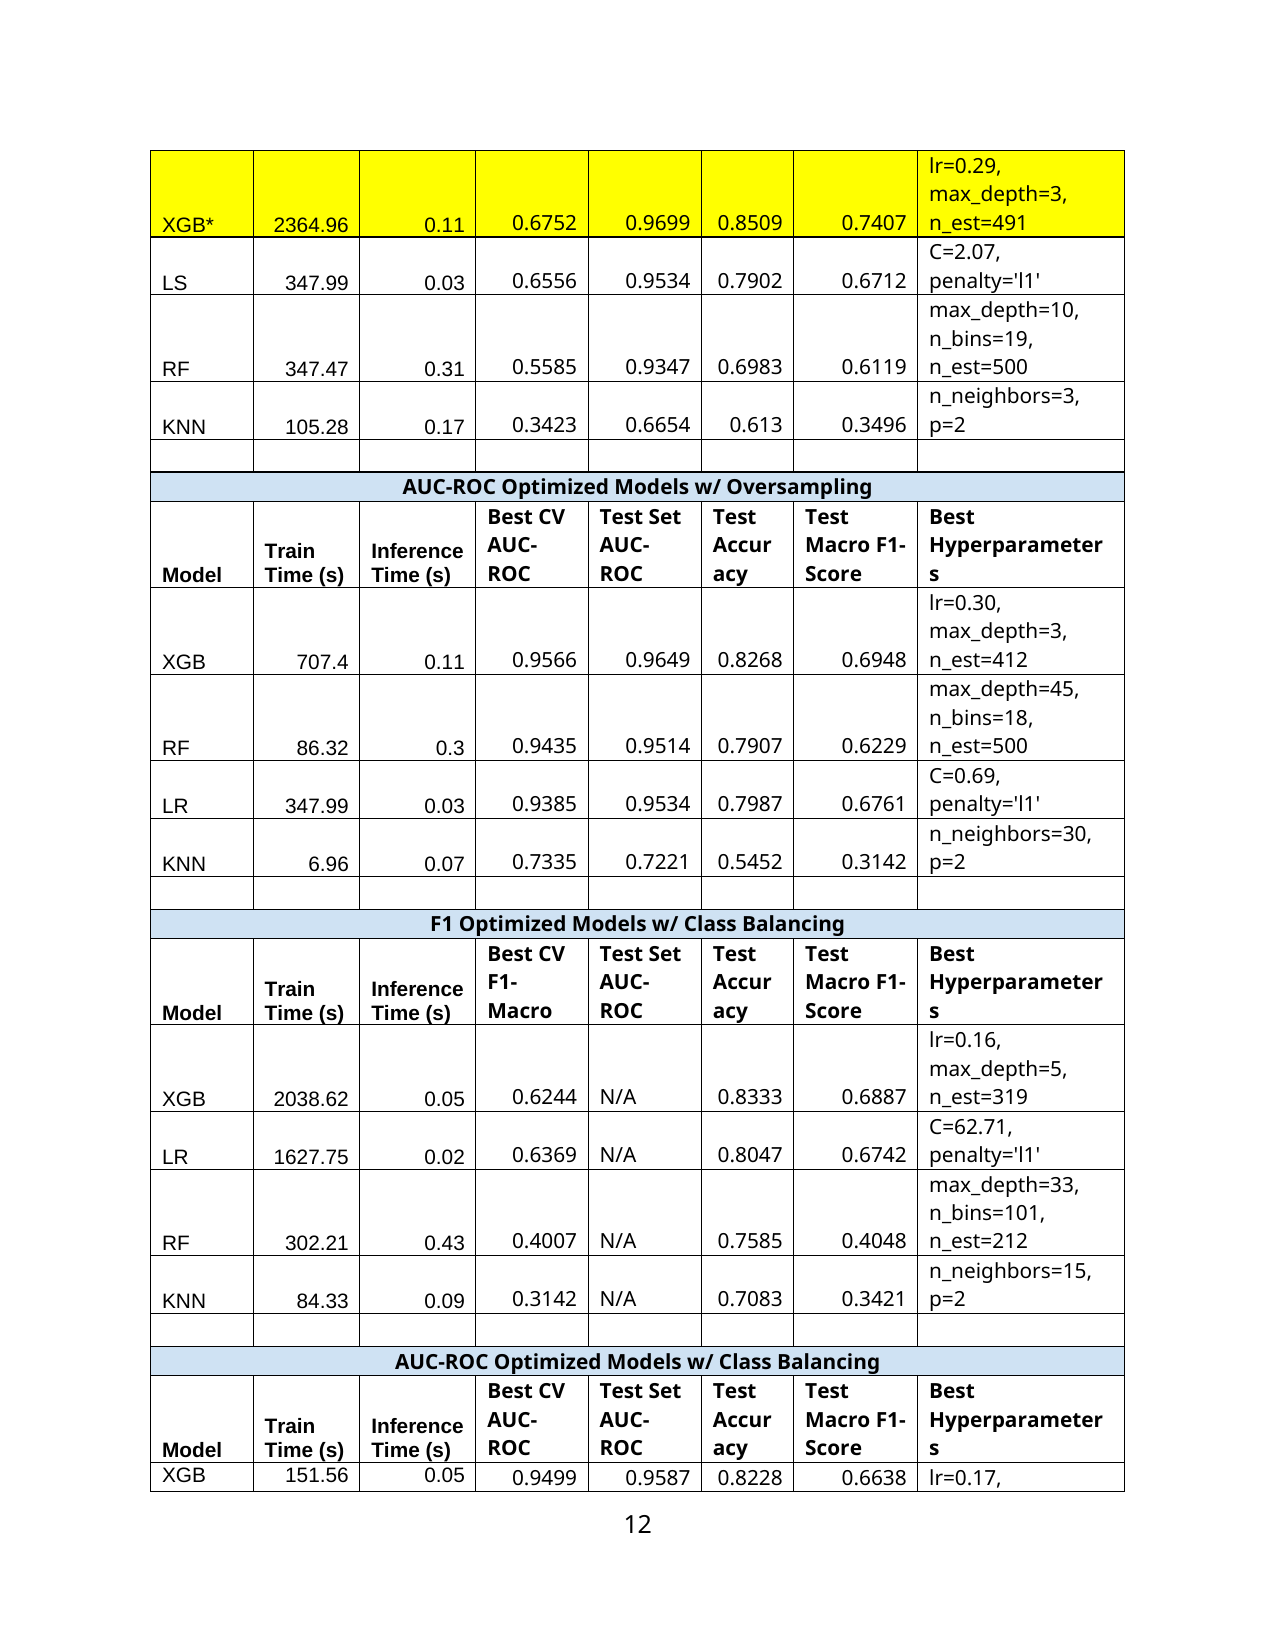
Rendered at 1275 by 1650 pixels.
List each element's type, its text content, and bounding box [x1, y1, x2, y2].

table_cell 0.9514 [589, 675, 701, 760]
table_cell 0.6244 [476, 1025, 588, 1111]
table_cell RF [151, 295, 253, 381]
table_cell [360, 1314, 475, 1346]
table_cell Train Time (s) [254, 939, 359, 1024]
table_cell 0.31 [360, 295, 475, 381]
table_cell 347.99 [254, 238, 359, 294]
table_cell 0.03 [360, 761, 475, 818]
table_cell 707.4 [254, 588, 359, 673]
table_cell Test Set AUC-ROC [589, 939, 701, 1024]
table_cell Train Time (s) [254, 502, 359, 587]
table_cell Best Hyperparameters [918, 502, 1124, 587]
table_cell Test Accuracy [702, 1376, 793, 1462]
table_cell 347.99 [254, 761, 359, 818]
table_cell [254, 877, 359, 908]
table_cell [918, 1314, 1124, 1346]
table_cell 0.09 [360, 1256, 475, 1313]
table_cell 302.21 [254, 1170, 359, 1255]
table_cell [589, 1314, 701, 1346]
table_cell 0.6712 [794, 238, 917, 294]
table_cell Best CV AUC-ROC [476, 1376, 588, 1462]
table_cell 0.6887 [794, 1025, 917, 1111]
table_cell max_depth=33, n_bins=101, n_est=212 [918, 1170, 1124, 1255]
table_cell 0.4048 [794, 1170, 917, 1255]
table_cell C=2.07, penalty='l1' [918, 238, 1124, 294]
table_cell Model [151, 1376, 253, 1462]
table_cell Test Set AUC-ROC [589, 1376, 701, 1462]
table_cell 0.6983 [702, 295, 793, 381]
table_cell [702, 1314, 793, 1346]
table_cell XGB [151, 1463, 253, 1491]
table_cell XGB [151, 1025, 253, 1111]
table_cell 0.7987 [702, 761, 793, 818]
table_cell 0.6654 [589, 382, 701, 438]
table_cell 0.7902 [702, 238, 793, 294]
table_cell KNN [151, 382, 253, 438]
table_cell [702, 440, 793, 471]
table_cell 0.6638 [794, 1463, 917, 1491]
table_cell KNN [151, 819, 253, 876]
table_cell Test Macro F1-Score [794, 1376, 917, 1462]
table_cell 0.05 [360, 1463, 475, 1491]
table_cell 0.3142 [794, 819, 917, 876]
table_cell 0.7335 [476, 819, 588, 876]
table_cell 0.7221 [589, 819, 701, 876]
table_cell 0.9499 [476, 1463, 588, 1491]
table_cell [918, 877, 1124, 908]
table_cell Best CV F1-Macro [476, 939, 588, 1024]
table_cell 0.5452 [702, 819, 793, 876]
table_cell 0.9534 [589, 761, 701, 818]
table_cell 0.9587 [589, 1463, 701, 1491]
table_cell 0.3 [360, 675, 475, 760]
table_cell 2364.96 [254, 151, 359, 236]
table_cell 0.7585 [702, 1170, 793, 1255]
table_cell 0.8268 [702, 588, 793, 673]
table_cell 0.8047 [702, 1112, 793, 1169]
table_cell lr=0.29, max_depth=3, n_est=491 [918, 151, 1124, 236]
table_cell 0.6556 [476, 238, 588, 294]
table_cell n_neighbors=30, p=2 [918, 819, 1124, 876]
table_cell 0.17 [360, 382, 475, 438]
table_cell 0.4007 [476, 1170, 588, 1255]
table_cell XGB [151, 588, 253, 673]
table_cell RF [151, 675, 253, 760]
table_cell Test Accuracy [702, 939, 793, 1024]
table_cell Inference Time (s) [360, 939, 475, 1024]
table_cell LR [151, 1112, 253, 1169]
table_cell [918, 1463, 1124, 1491]
table_cell [589, 440, 701, 471]
table_cell N/A [589, 1025, 701, 1111]
table_cell 0.3496 [794, 382, 917, 438]
table_cell 0.05 [360, 1025, 475, 1111]
table_cell N/A [589, 1170, 701, 1255]
table_cell LS [151, 238, 253, 294]
table_cell AUC-ROC Optimized Models w/ Oversampling [151, 473, 1124, 501]
table_cell C=62.71, penalty='l1' [918, 1112, 1124, 1169]
table_cell [254, 440, 359, 471]
table_cell Test Macro F1-Score [794, 502, 917, 587]
table_cell max_depth=45, n_bins=18, n_est=500 [918, 675, 1124, 760]
table_cell 0.7083 [702, 1256, 793, 1313]
table_cell 6.96 [254, 819, 359, 876]
table_cell 0.9699 [589, 151, 701, 236]
table_cell [476, 877, 588, 908]
table_cell 0.3421 [794, 1256, 917, 1313]
table_cell Test Accuracy [702, 502, 793, 587]
table_cell 0.3142 [476, 1256, 588, 1313]
table_cell Test Macro F1-Score [794, 939, 917, 1024]
table_cell n_neighbors=15, p=2 [918, 1256, 1124, 1313]
table_cell 0.8333 [702, 1025, 793, 1111]
table_cell AUC-ROC Optimized Models w/ Class Balancing [151, 1347, 1124, 1375]
table_cell 0.9385 [476, 761, 588, 818]
table_cell 0.6752 [476, 151, 588, 236]
table_cell Model [151, 502, 253, 587]
table_cell 2038.62 [254, 1025, 359, 1111]
table_cell n_neighbors=3, p=2 [918, 382, 1124, 438]
table_cell 0.613 [702, 382, 793, 438]
table_cell [794, 1314, 917, 1346]
table_cell [151, 440, 253, 471]
table_cell max_depth=10, n_bins=19, n_est=500 [918, 295, 1124, 381]
table_cell 347.47 [254, 295, 359, 381]
table_cell 0.7907 [702, 675, 793, 760]
table_cell KNN [151, 1256, 253, 1313]
table_cell 0.7407 [794, 151, 917, 236]
table_cell 105.28 [254, 382, 359, 438]
table_cell [476, 440, 588, 471]
table_cell RF [151, 1170, 253, 1255]
table_cell Inference Time (s) [360, 502, 475, 587]
table_cell Train Time (s) [254, 1376, 359, 1462]
table_cell 0.43 [360, 1170, 475, 1255]
table_cell [476, 1314, 588, 1346]
table_cell [794, 877, 917, 908]
table_cell Best Hyperparameters [918, 1376, 1124, 1462]
table_cell 0.11 [360, 588, 475, 673]
table_cell [151, 1314, 253, 1346]
table_cell Model [151, 939, 253, 1024]
table_cell 0.6369 [476, 1112, 588, 1169]
table_cell 0.9347 [589, 295, 701, 381]
table_cell 151.56 [254, 1463, 359, 1491]
table_cell Best CV AUC-ROC [476, 502, 588, 587]
table_cell N/A [589, 1112, 701, 1169]
table_cell 86.32 [254, 675, 359, 760]
table_cell 0.03 [360, 238, 475, 294]
table_cell 0.9534 [589, 238, 701, 294]
table_cell C=0.69, penalty='l1' [918, 761, 1124, 818]
table_cell 0.8228 [702, 1463, 793, 1491]
table_cell 0.02 [360, 1112, 475, 1169]
table_cell [254, 1314, 359, 1346]
table_cell [794, 440, 917, 471]
table_cell Test Set AUC-ROC [589, 502, 701, 587]
table_cell 0.6742 [794, 1112, 917, 1169]
table_cell LR [151, 761, 253, 818]
table_cell [702, 877, 793, 908]
table_cell [918, 440, 1124, 471]
table_cell [151, 877, 253, 908]
table_cell 0.11 [360, 151, 475, 236]
table_cell [360, 877, 475, 908]
table_cell 0.8509 [702, 151, 793, 236]
table_cell N/A [589, 1256, 701, 1313]
table_cell [360, 440, 475, 471]
table_cell 0.3423 [476, 382, 588, 438]
table_cell 1627.75 [254, 1112, 359, 1169]
table_cell 0.9566 [476, 588, 588, 673]
table_cell 0.6119 [794, 295, 917, 381]
table_cell 0.6948 [794, 588, 917, 673]
table_cell F1 Optimized Models w/ Class Balancing [151, 910, 1124, 938]
table_cell Inference Time (s) [360, 1376, 475, 1462]
table_cell 0.9435 [476, 675, 588, 760]
table_cell 0.07 [360, 819, 475, 876]
table_cell 0.9649 [589, 588, 701, 673]
table_cell Best Hyperparameters [918, 939, 1124, 1024]
table_cell lr=0.30, max_depth=3, n_est=412 [918, 588, 1124, 673]
table_cell [589, 877, 701, 908]
table_cell 0.5585 [476, 295, 588, 381]
table_cell 0.6761 [794, 761, 917, 818]
table_cell XGB* [151, 151, 253, 236]
table_cell 84.33 [254, 1256, 359, 1313]
table_cell lr=0.16, max_depth=5, n_est=319 [918, 1025, 1124, 1111]
table_cell 0.6229 [794, 675, 917, 760]
